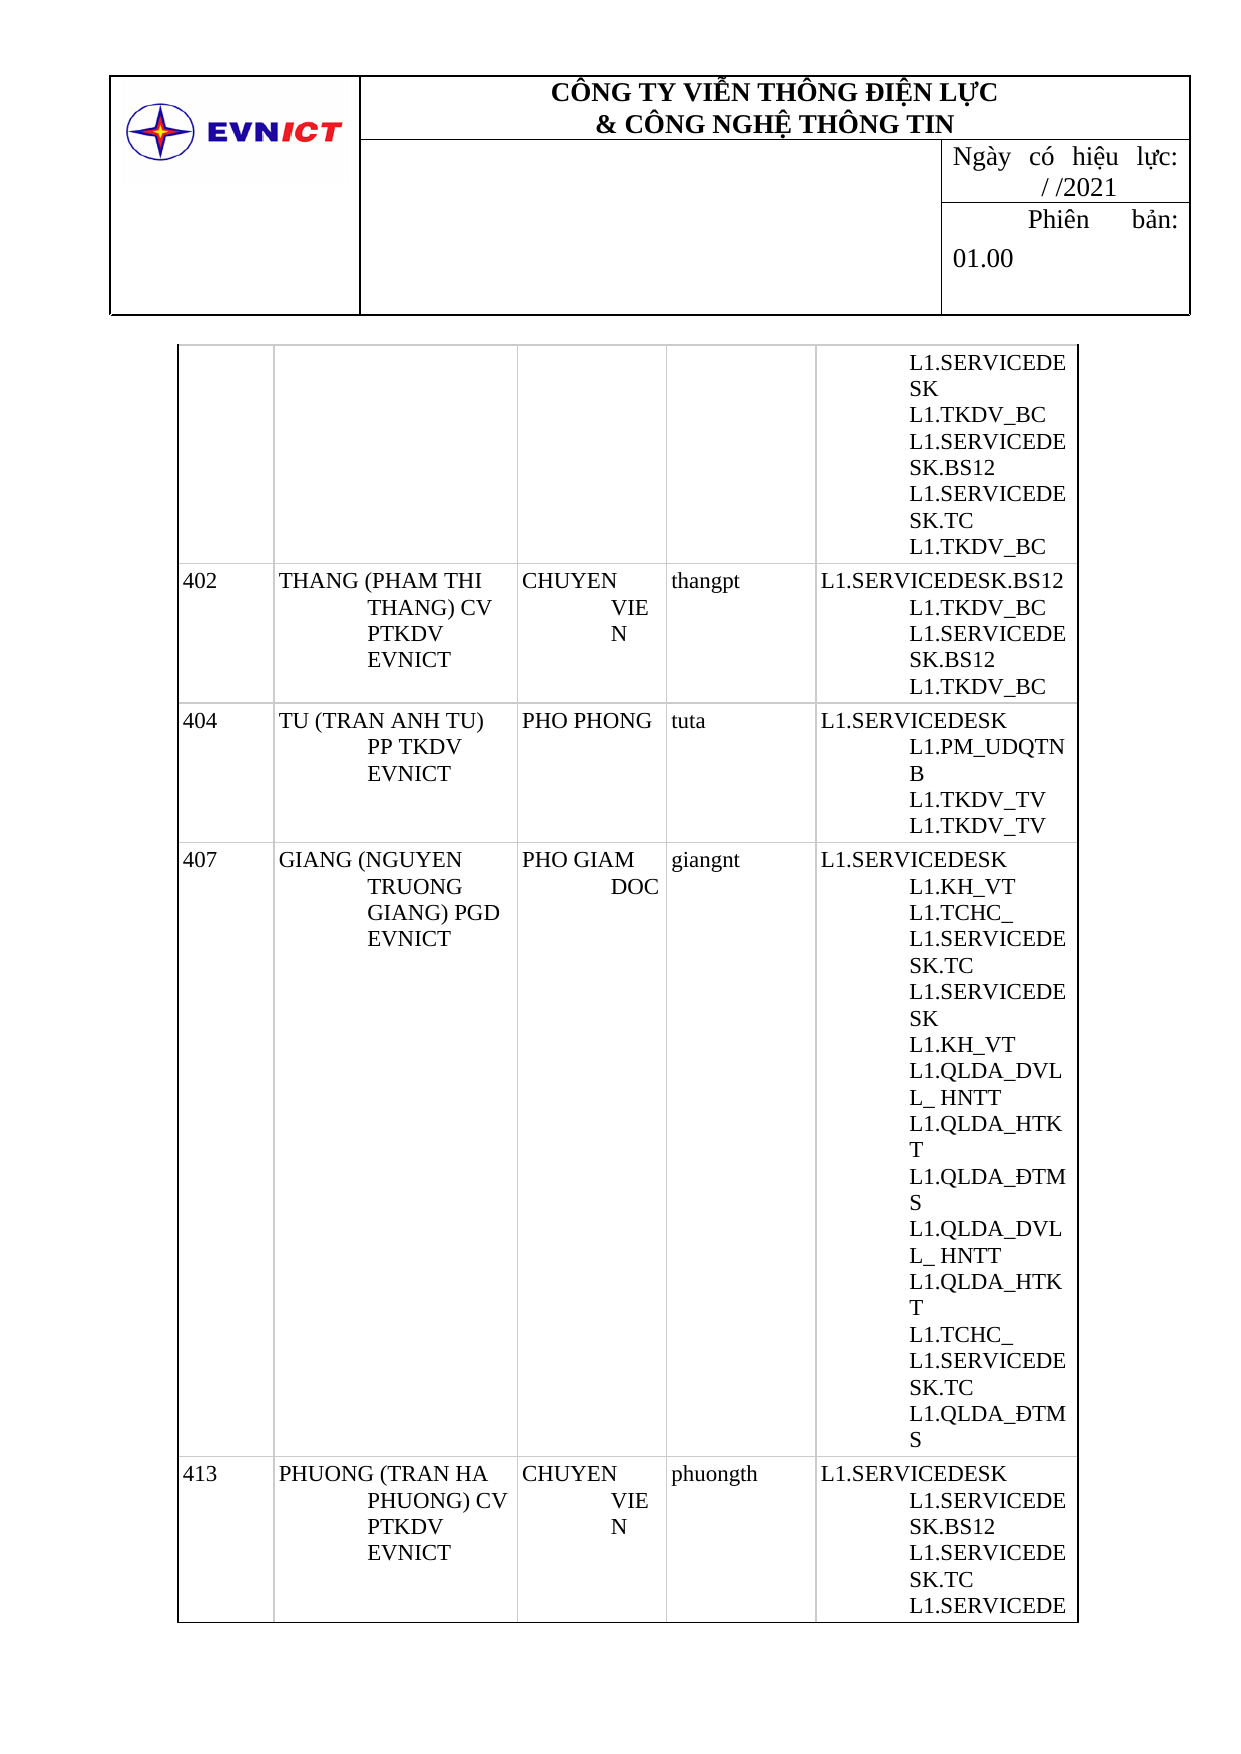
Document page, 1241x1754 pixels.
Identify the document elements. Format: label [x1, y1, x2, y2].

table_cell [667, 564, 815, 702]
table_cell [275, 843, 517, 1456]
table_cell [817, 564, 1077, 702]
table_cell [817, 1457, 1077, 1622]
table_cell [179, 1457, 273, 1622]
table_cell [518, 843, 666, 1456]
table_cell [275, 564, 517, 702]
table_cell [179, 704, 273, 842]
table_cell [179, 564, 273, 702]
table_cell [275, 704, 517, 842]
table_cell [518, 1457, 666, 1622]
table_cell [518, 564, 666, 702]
picture [122, 77, 348, 187]
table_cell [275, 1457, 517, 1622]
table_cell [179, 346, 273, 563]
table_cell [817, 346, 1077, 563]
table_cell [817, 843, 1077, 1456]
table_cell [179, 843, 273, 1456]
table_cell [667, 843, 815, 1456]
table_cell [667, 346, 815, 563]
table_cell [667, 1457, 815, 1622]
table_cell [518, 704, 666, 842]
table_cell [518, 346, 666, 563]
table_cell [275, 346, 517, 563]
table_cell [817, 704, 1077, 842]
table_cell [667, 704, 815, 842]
